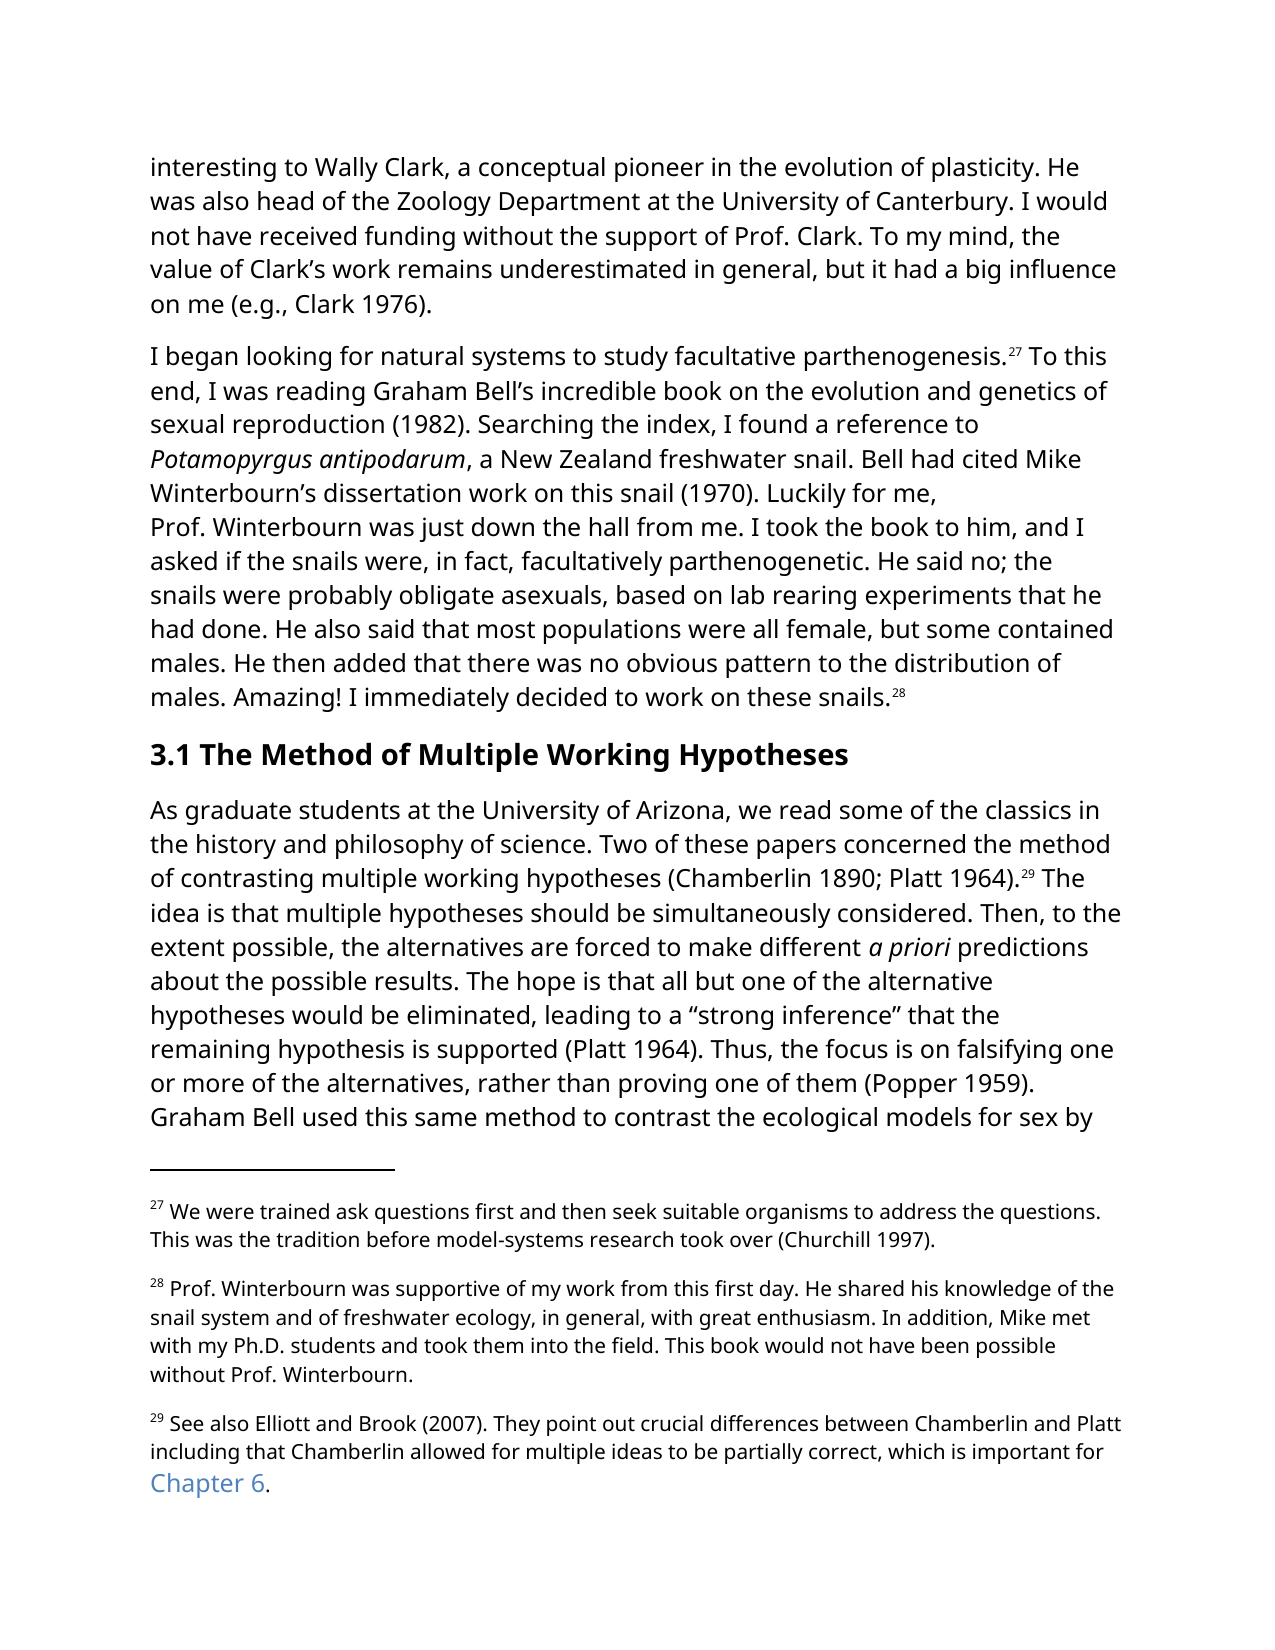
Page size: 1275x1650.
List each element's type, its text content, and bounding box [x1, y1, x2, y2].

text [150, 150, 1125, 320]
text I began looking for natural systems to study facultative parthenogenesis. To this end, I was reading Graham Bell’s incredible book on the evolution and genetics of sexual reproduction (1982). Searching the index, I found a reference to Potamopyrgus antipodarum, a New Zealand freshwater snail. Bell had cited Mike Winterbourn’s dissertation work on this snail (1970). Luckily for me, Prof. Winterbourn was just down the hall from me. I took the book to him, and I asked if the snails were, in fact, facultatively parthenogenetic. He said no; the snails were probably obligate asexuals, based on lab rearing experiments that he had done. He also said that most populations were all female, but some contained males. He then added that there was no obvious pattern to the distribution of males. Amazing! I immediately decided to work on these snails. [150, 339, 1125, 714]
text As graduate students at the University of Arizona, we read some of the classics in the history and philosophy of science. Two of these papers concerned the method of contrasting multiple working hypotheses (Chamberlin 1890; Platt 1964). The idea is that multiple hypotheses should be simultaneously considered. Then, to the extent possible, the alternatives are forced to make different a priori predictions about the possible results. The hope is that all but one of the alternative hypotheses would be eliminated, leading to a “strong inference” that the remaining hypothesis is supported (Platt 1964). Thus, the focus is on falsifying one or more of the alternatives, rather than proving one of them (Popper 1959). Graham Bell used this same method to contrast the ecological models for sex by using data on the geographic distribution of asexual individuals across many plant and animal taxa (Bell 1982). The data led him to reject the Lottery Model (Chapter 2). I decided to focus a similar test directly on the New Zealand snails (Figure 3.3). [150, 793, 1125, 1134]
subtitle 3.1 The Method of Multiple Working Hypotheses [150, 734, 1125, 774]
